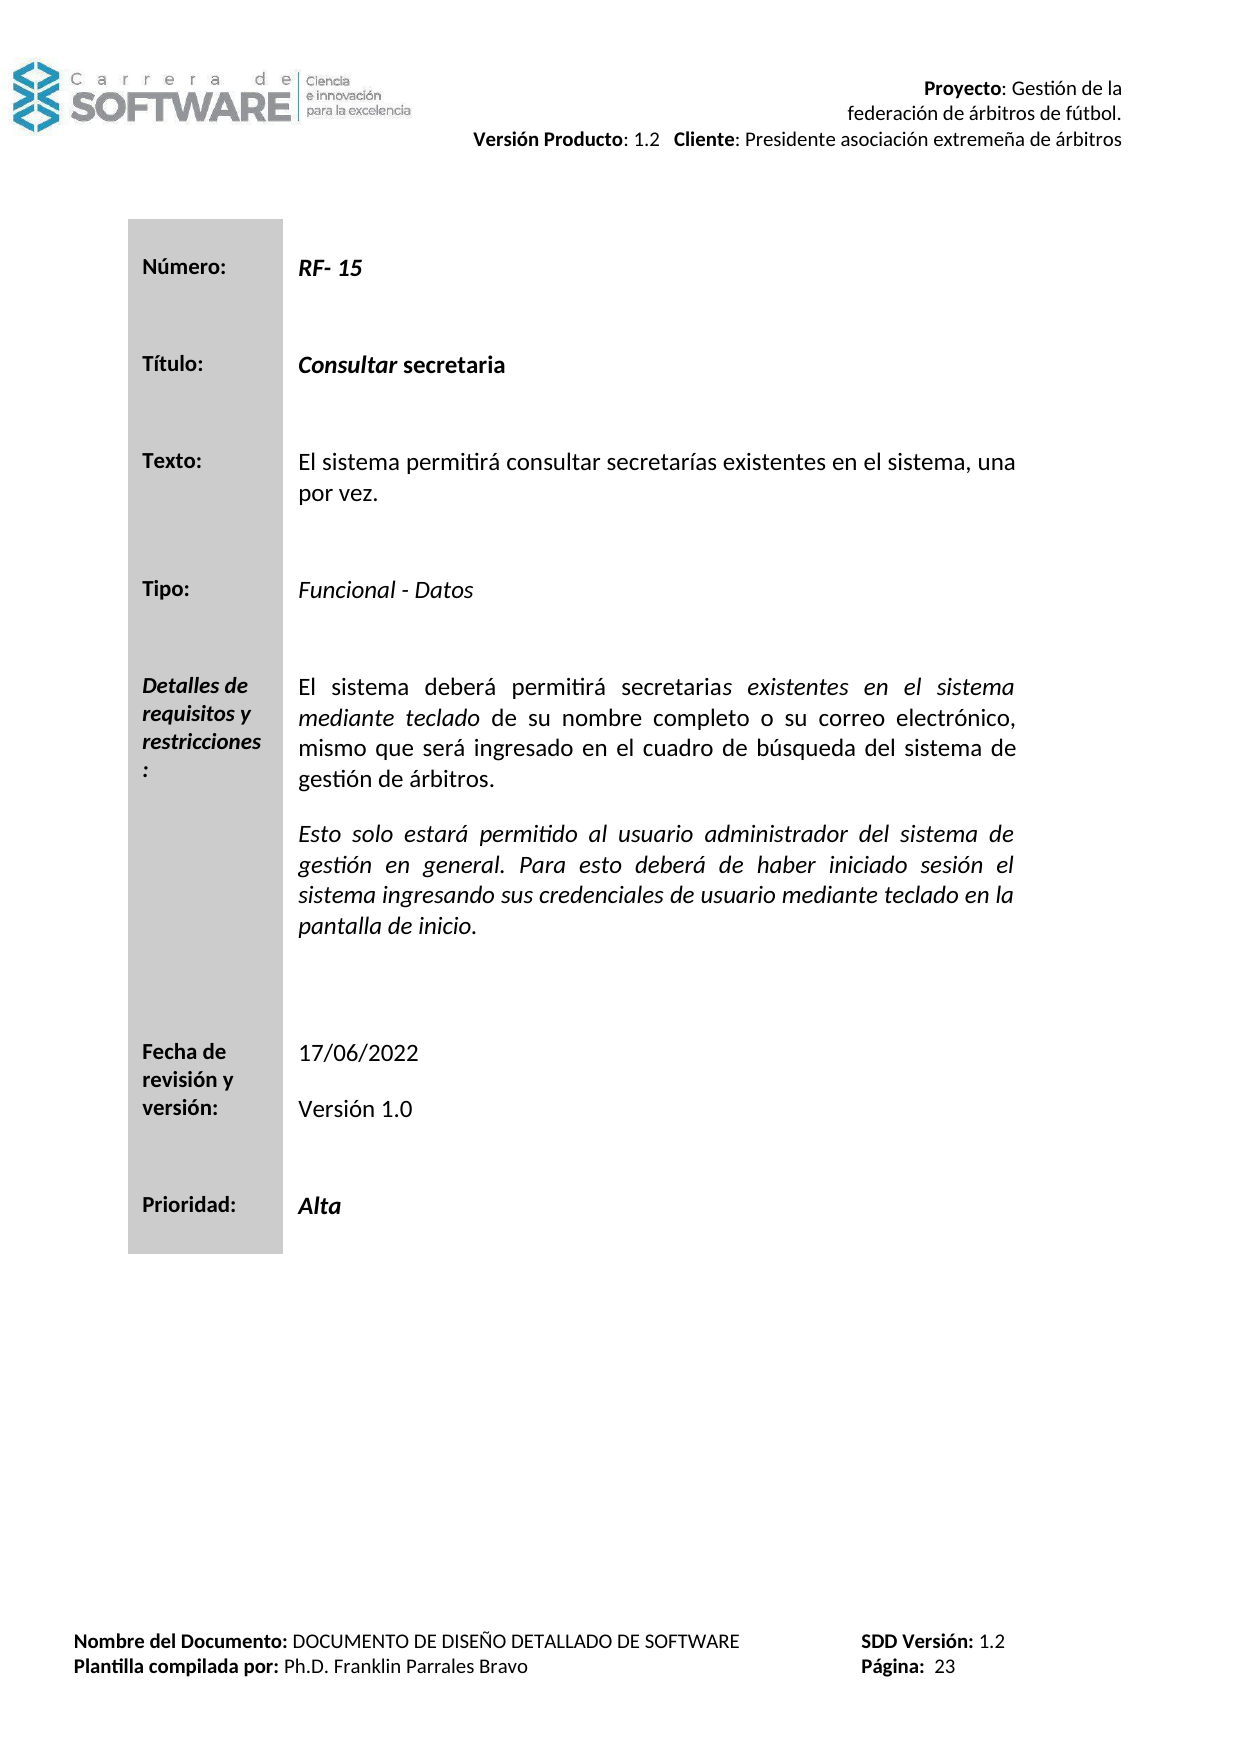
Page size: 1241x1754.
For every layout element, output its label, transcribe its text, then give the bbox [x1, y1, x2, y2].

table_cell Alta [284, 1157, 1032, 1254]
table_cell Fecha de revisión y versión: [128, 1004, 283, 1157]
table_cell Detalles de requisitos y restricciones: [128, 638, 283, 1004]
table_cell 17/06/2022 Versión 1.0 [284, 1004, 1032, 1157]
table_header Número: [128, 219, 283, 316]
table_cell El sistema deberá permitirá secretarias existentes en el sistema mediante teclado de su nombre completo o su correo electrónico, mismo que será ingresado en el cuadro de búsqueda del sistema de gestión de árbitros. Esto solo estará permitido al usuario administrador del sistema de gestión en general. Para esto deberá de haber iniciado sesión el sistema ingresando sus credenciales de usuario mediante teclado en la pantalla de inicio. [284, 638, 1032, 1004]
table_cell Prioridad: [128, 1157, 283, 1254]
table_header RF- 15 [284, 219, 1032, 316]
table_cell Tipo: [128, 541, 283, 638]
table_cell El sistema permitirá consultar secretarías existentes en el sistema, una por vez. [284, 413, 1032, 541]
table_cell Funcional - Datos [284, 541, 1032, 638]
table_cell Consultar secretaria [284, 316, 1032, 413]
table_cell Texto: [128, 413, 283, 541]
picture [2, 46, 417, 154]
table_cell Título: [128, 316, 283, 413]
